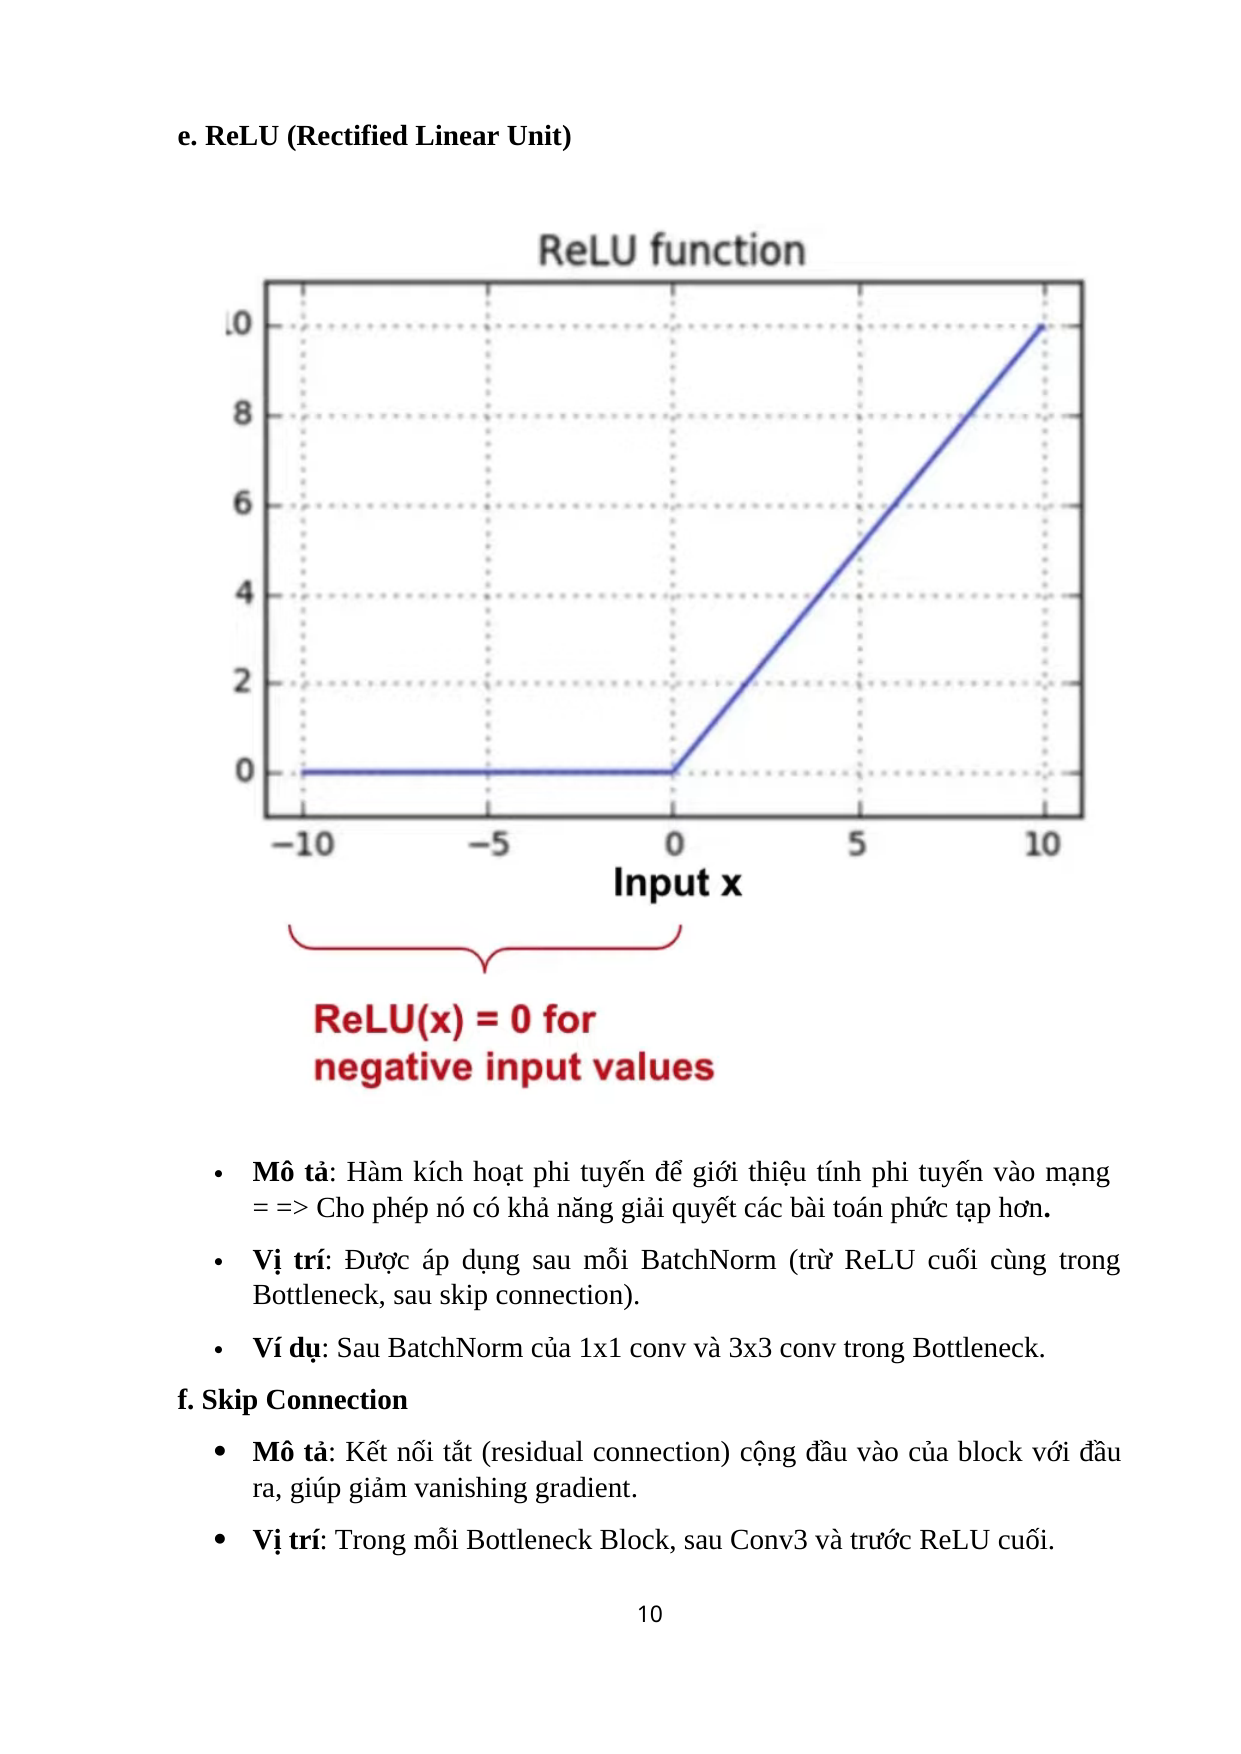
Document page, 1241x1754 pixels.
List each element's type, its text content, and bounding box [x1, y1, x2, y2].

list Vị trí: Được áp dụng sau mỗi BatchNorm (trừ ReLU cuối cùng trong Bottleneck, sau skip connection). [215, 1242, 1122, 1311]
list Vị trí: Trong mỗi Bottleneck Block, sau Conv3 và trước ReLU cuối. [215, 1522, 1122, 1556]
list Mô tả: Hàm kích hoạt phi tuyến để giới thiệu tính phi tuyến vào mạng = => Cho phép nó có khả năng giải quyết các bài toán phức tạp hơn. [215, 1154, 1122, 1223]
text e. ReLU (Rectified Linear Unit) [177, 118, 1122, 152]
picture [177, 170, 1153, 1136]
list Ví dụ: Sau BatchNorm của 1x1 conv và 3x3 conv trong Bottleneck. [215, 1330, 1122, 1363]
text f. Skip Connection [177, 1382, 1122, 1415]
list Mô tả: Kết nối tắt (residual connection) cộng đầu vào của block với đầu ra, giúp giảm vanishing gradient. [215, 1434, 1122, 1503]
